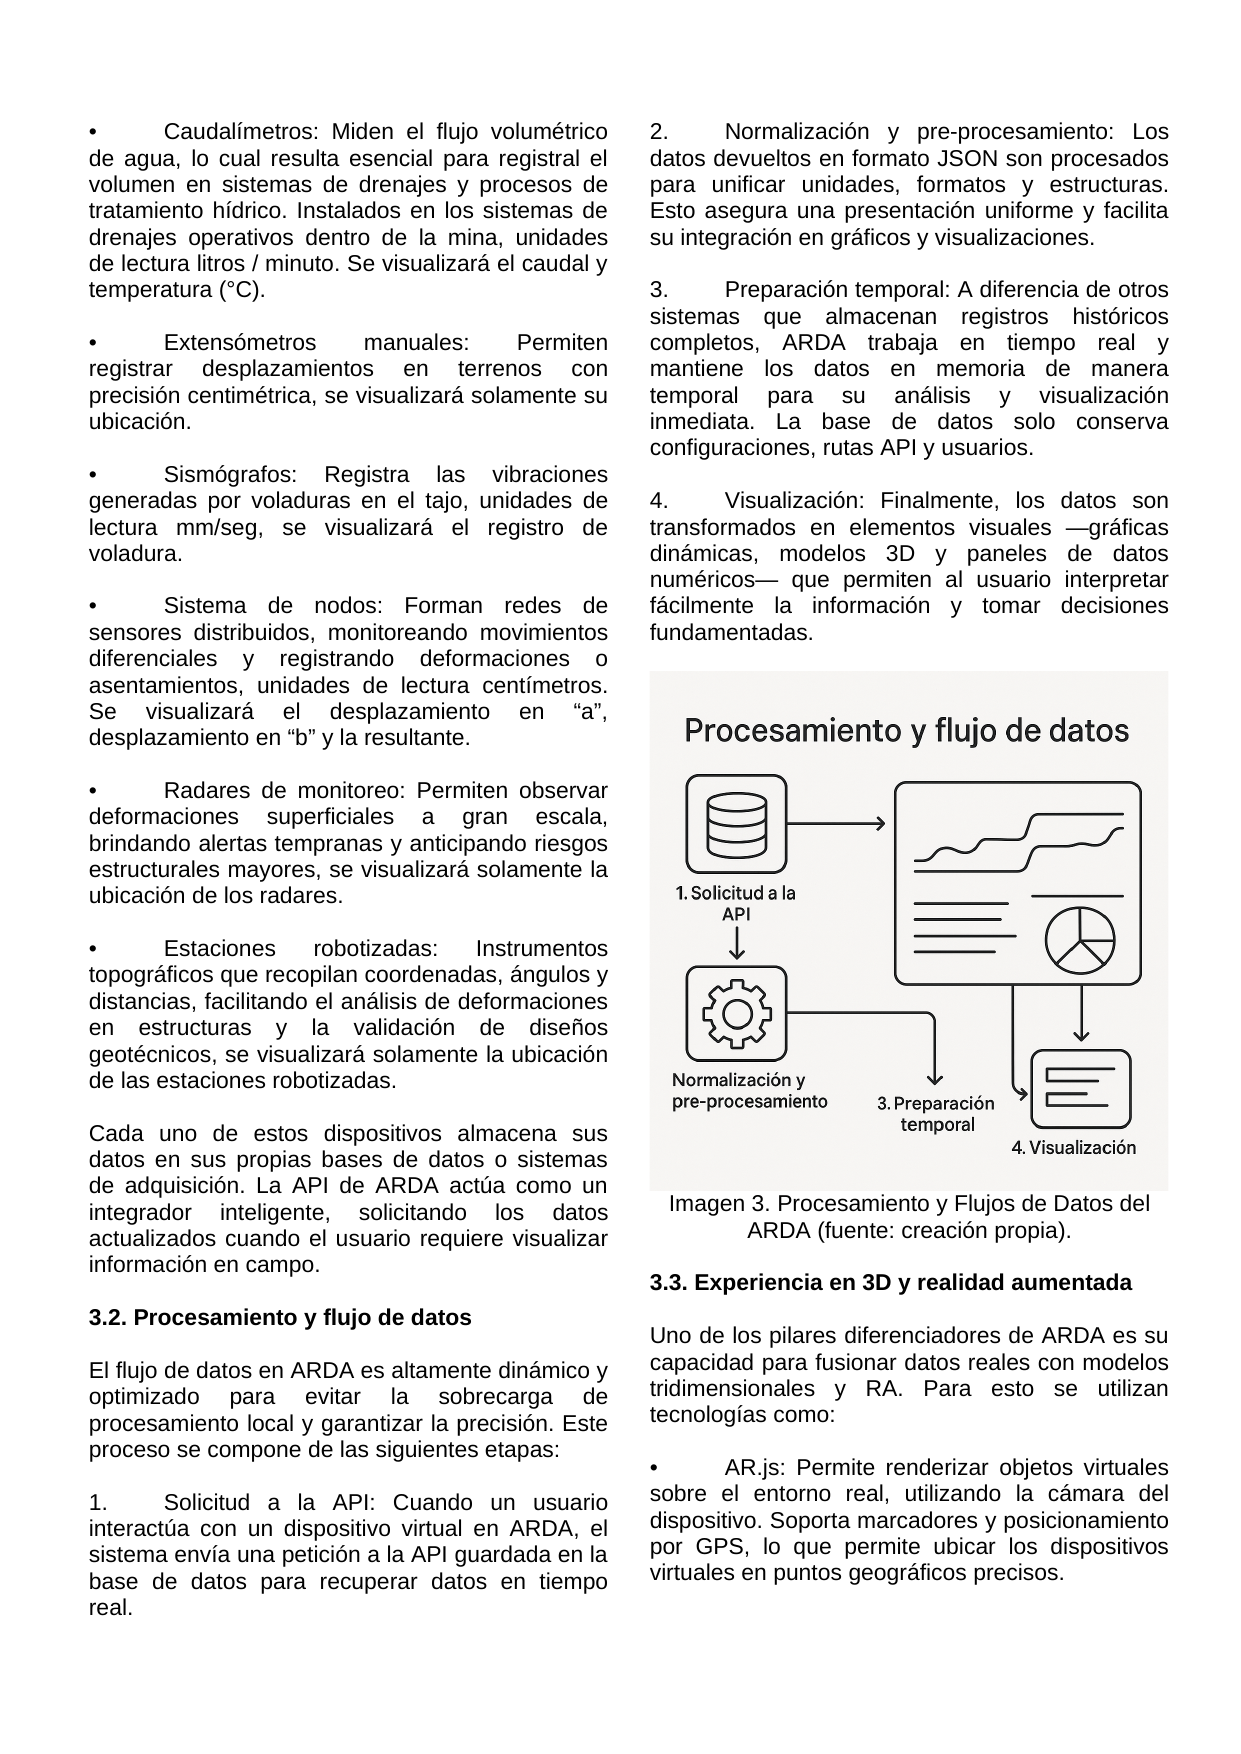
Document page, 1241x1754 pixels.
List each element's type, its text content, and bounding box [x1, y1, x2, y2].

text 4. Visualización: Finalmente, los datos son transformados en elementos visuales —gráficas dinámicas, modelos 3D y paneles de datos numéricos— que permiten al usuario interpretar fácilmente la información y tomar decisiones fundamentadas. [649, 487, 1169, 645]
picture [649, 671, 1169, 1191]
text • Sismógrafos: Registra las vibraciones generadas por voladuras en el tajo, unidades de lectura mm/seg, se visualizará el registro de voladura. [89, 461, 608, 566]
text • Extensómetros manuales: Permiten registrar desplazamientos en terrenos con precisión centimétrica, se visualizará solamente su ubicación. [89, 329, 608, 434]
text • AR.js: Permite renderizar objetos virtuales sobre el entorno real, utilizando la cámara del dispositivo. Soporta marcadores y posicionamiento por GPS, lo que permite ubicar los dispositivos virtuales en puntos geográficos precisos. [649, 1454, 1169, 1586]
text 3.3. Experiencia en 3D y realidad aumentada [649, 1269, 1169, 1296]
text • Radares de monitoreo: Permiten observar deformaciones superficiales a gran escala, brindando alertas tempranas y anticipando riesgos estructurales mayores, se visualizará solamente la ubicación de los radares. [89, 777, 608, 909]
text El flujo de datos en ARDA es altamente dinámico y optimizado para evitar la sobrecarga de procesamiento local y garantizar la precisión. Este proceso se compone de las siguientes etapas: [89, 1357, 608, 1462]
text Uno de los pilares diferenciadores de ARDA es su capacidad para fusionar datos reales con modelos tridimensionales y RA. Para esto se utilizan tecnologías como: [649, 1322, 1169, 1427]
text • Estaciones robotizadas: Instrumentos topográficos que recopilan coordenadas, ángulos y distancias, facilitando el análisis de deformaciones en estructuras y la validación de diseños geotécnicos, se visualizará solamente la ubicación de las estaciones robotizadas. [89, 935, 608, 1093]
text 3.2. Procesamiento y flujo de datos [89, 1304, 608, 1330]
text • Sistema de nodos: Forman redes de sensores distribuidos, monitoreando movimientos diferenciales y registrando deformaciones o asentamientos, unidades de lectura centímetros. Se visualizará el desplazamiento en “a”, desplazamiento en “b” y la resultante. [89, 592, 608, 751]
text 3. Preparación temporal: A diferencia de otros sistemas que almacenan registros históricos completos, ARDA trabaja en tiempo real y mantiene los datos en memoria de manera temporal para su análisis y visualización inmediata. La base de datos solo conserva configuraciones, rutas API y usuarios. [649, 276, 1169, 461]
text Imagen 3. Procesamiento y Flujos de Datos del ARDA (fuente: creación propia). [649, 1191, 1169, 1243]
text 1. Solicitud a la API: Cuando un usuario interactúa con un dispositivo virtual en ARDA, el sistema envía una petición a la API guardada en la base de datos para recuperar datos en tiempo real. [89, 1488, 608, 1620]
text Cada uno de estos dispositivos almacena sus datos en sus propias bases de datos o sistemas de adquisición. La API de ARDA actúa como un integrador inteligente, solicitando los datos actualizados cuando el usuario requiere visualizar información en campo. [89, 1119, 608, 1278]
text 2. Normalización y pre-procesamiento: Los datos devueltos en formato JSON son procesados para unificar unidades, formatos y estructuras. Esto asegura una presentación uniforme y facilita su integración en gráficos y visualizaciones. [649, 118, 1169, 250]
text • Caudalímetros: Miden el flujo volumétrico de agua, lo cual resulta esencial para registral el volumen en sistemas de drenajes y procesos de tratamiento hídrico. Instalados en los sistemas de drenajes operativos dentro de la mina, unidades de lectura litros / minuto. Se visualizará el caudal y temperatura (°C). [89, 118, 608, 303]
